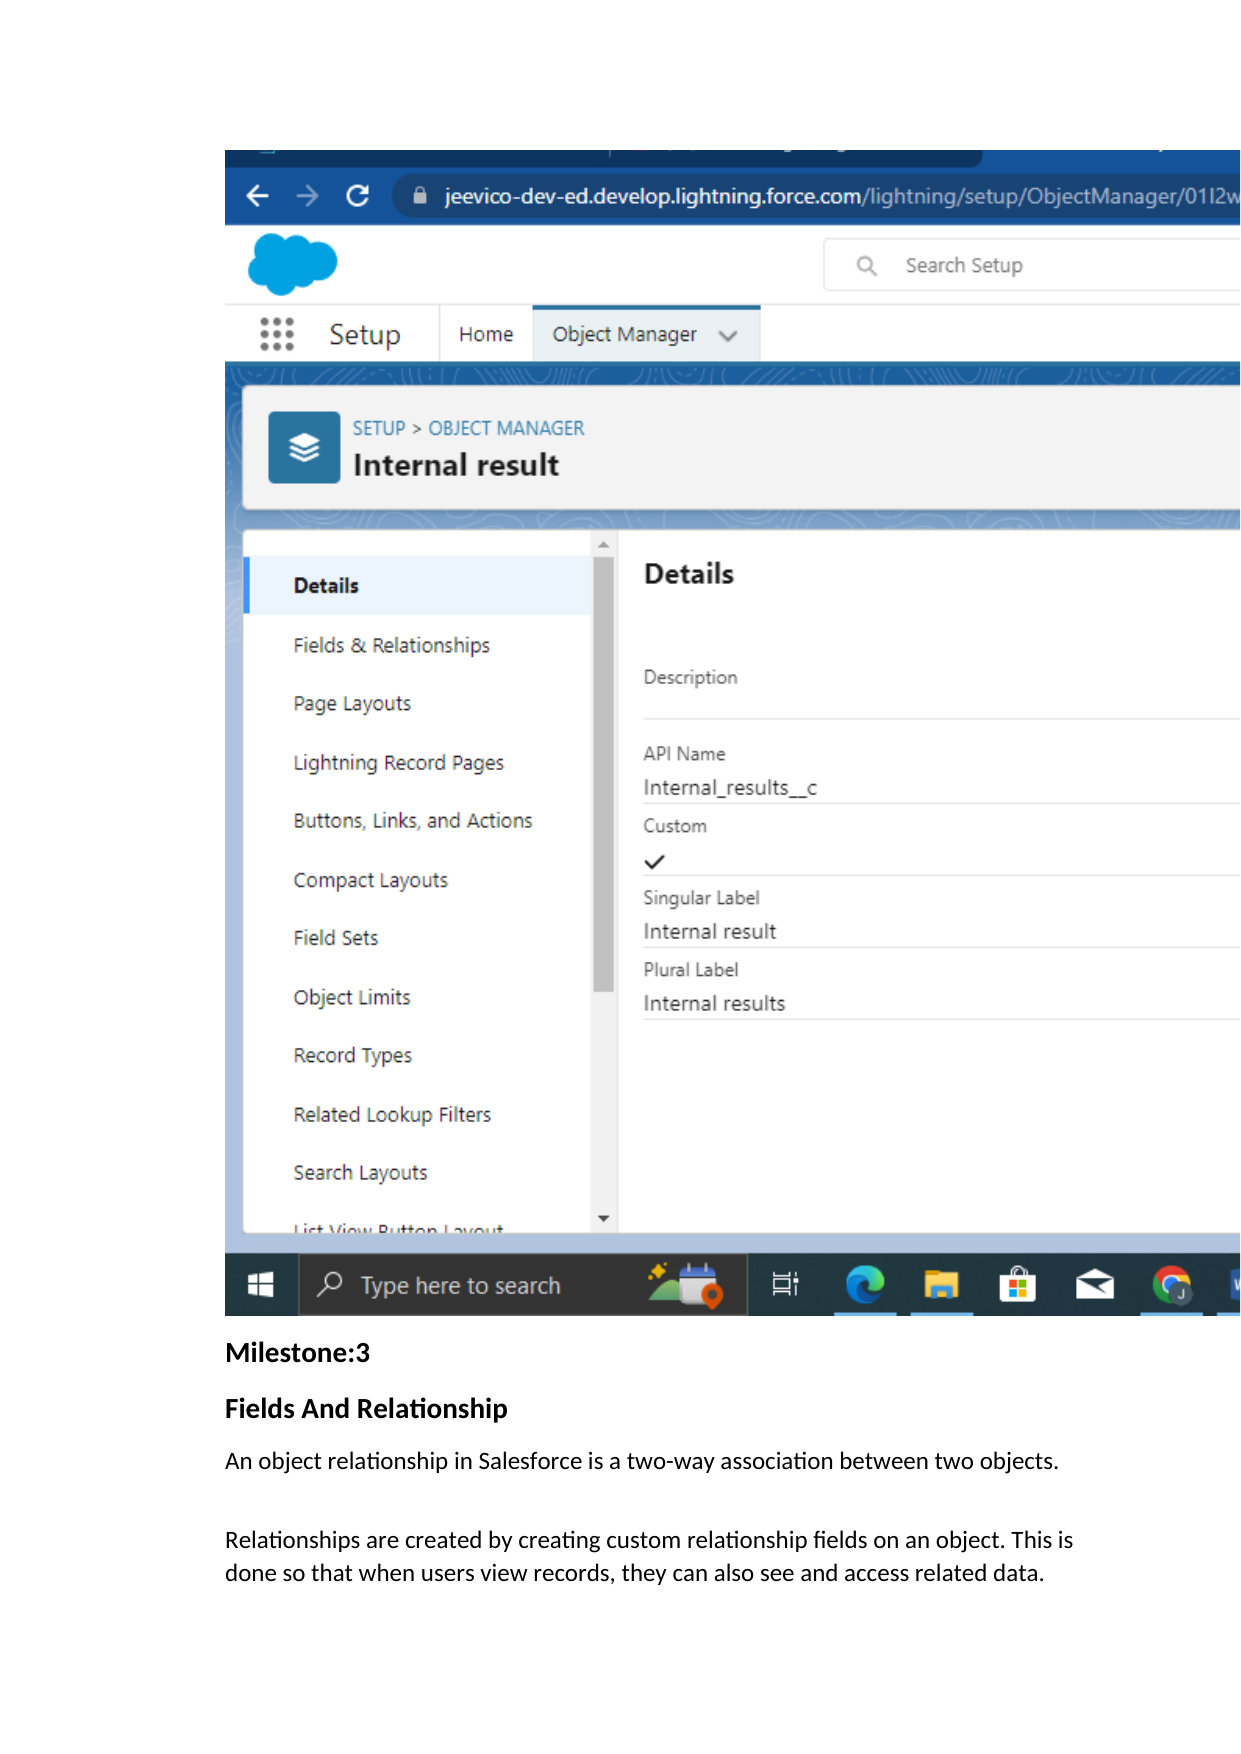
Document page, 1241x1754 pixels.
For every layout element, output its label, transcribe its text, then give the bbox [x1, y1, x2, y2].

picture [225, 150, 1241, 1316]
text Milestone:3 [225, 1334, 1090, 1370]
text Fields And Relationship [150, 1390, 1090, 1425]
text Relationships are created by creating custom relationship fields on an object. This is done so that when users view records, they can also see and access related data. [225, 1524, 1090, 1588]
text An object relationship in Salesforce is a two-way association between two objects. [150, 1445, 1090, 1506]
